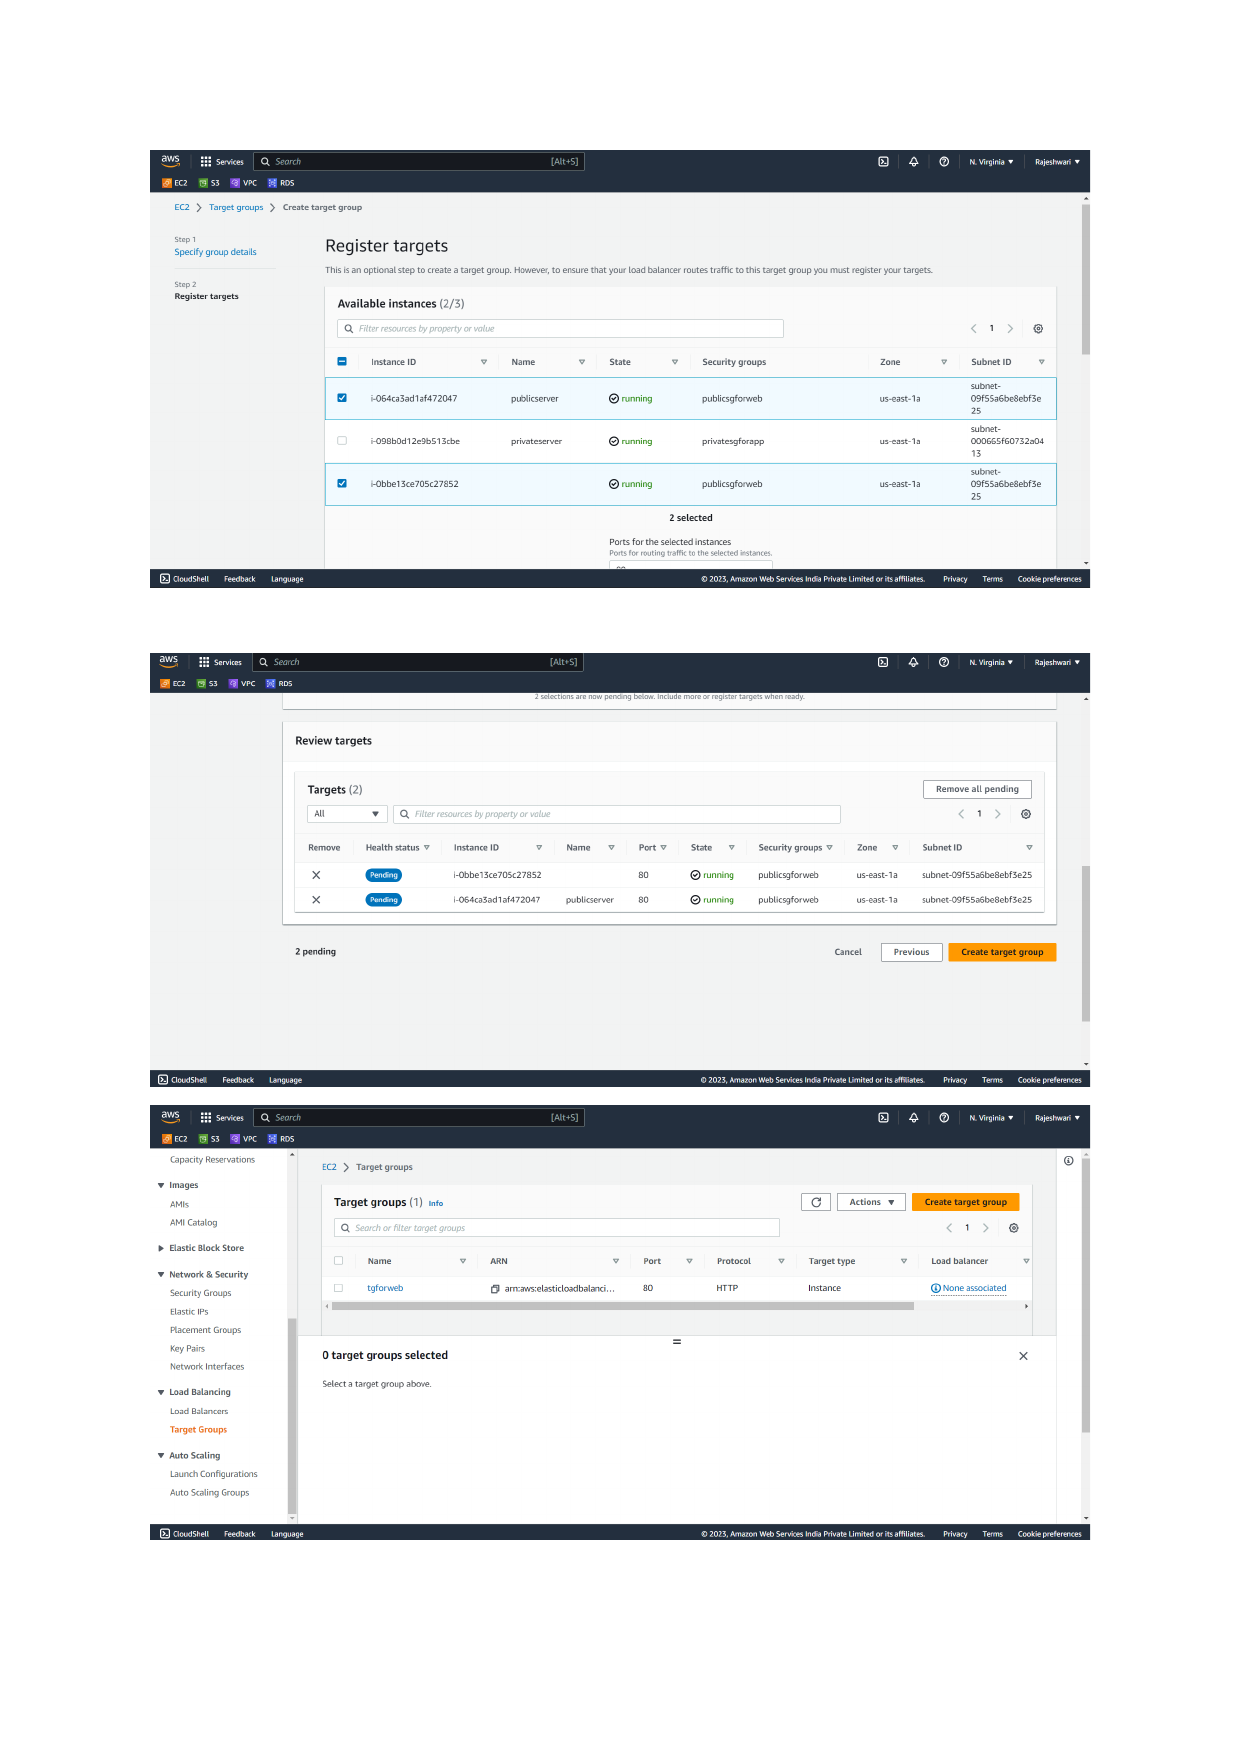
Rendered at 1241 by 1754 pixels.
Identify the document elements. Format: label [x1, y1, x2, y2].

picture [150, 653, 1091, 1087]
picture [150, 150, 1091, 588]
picture [150, 1105, 1091, 1540]
